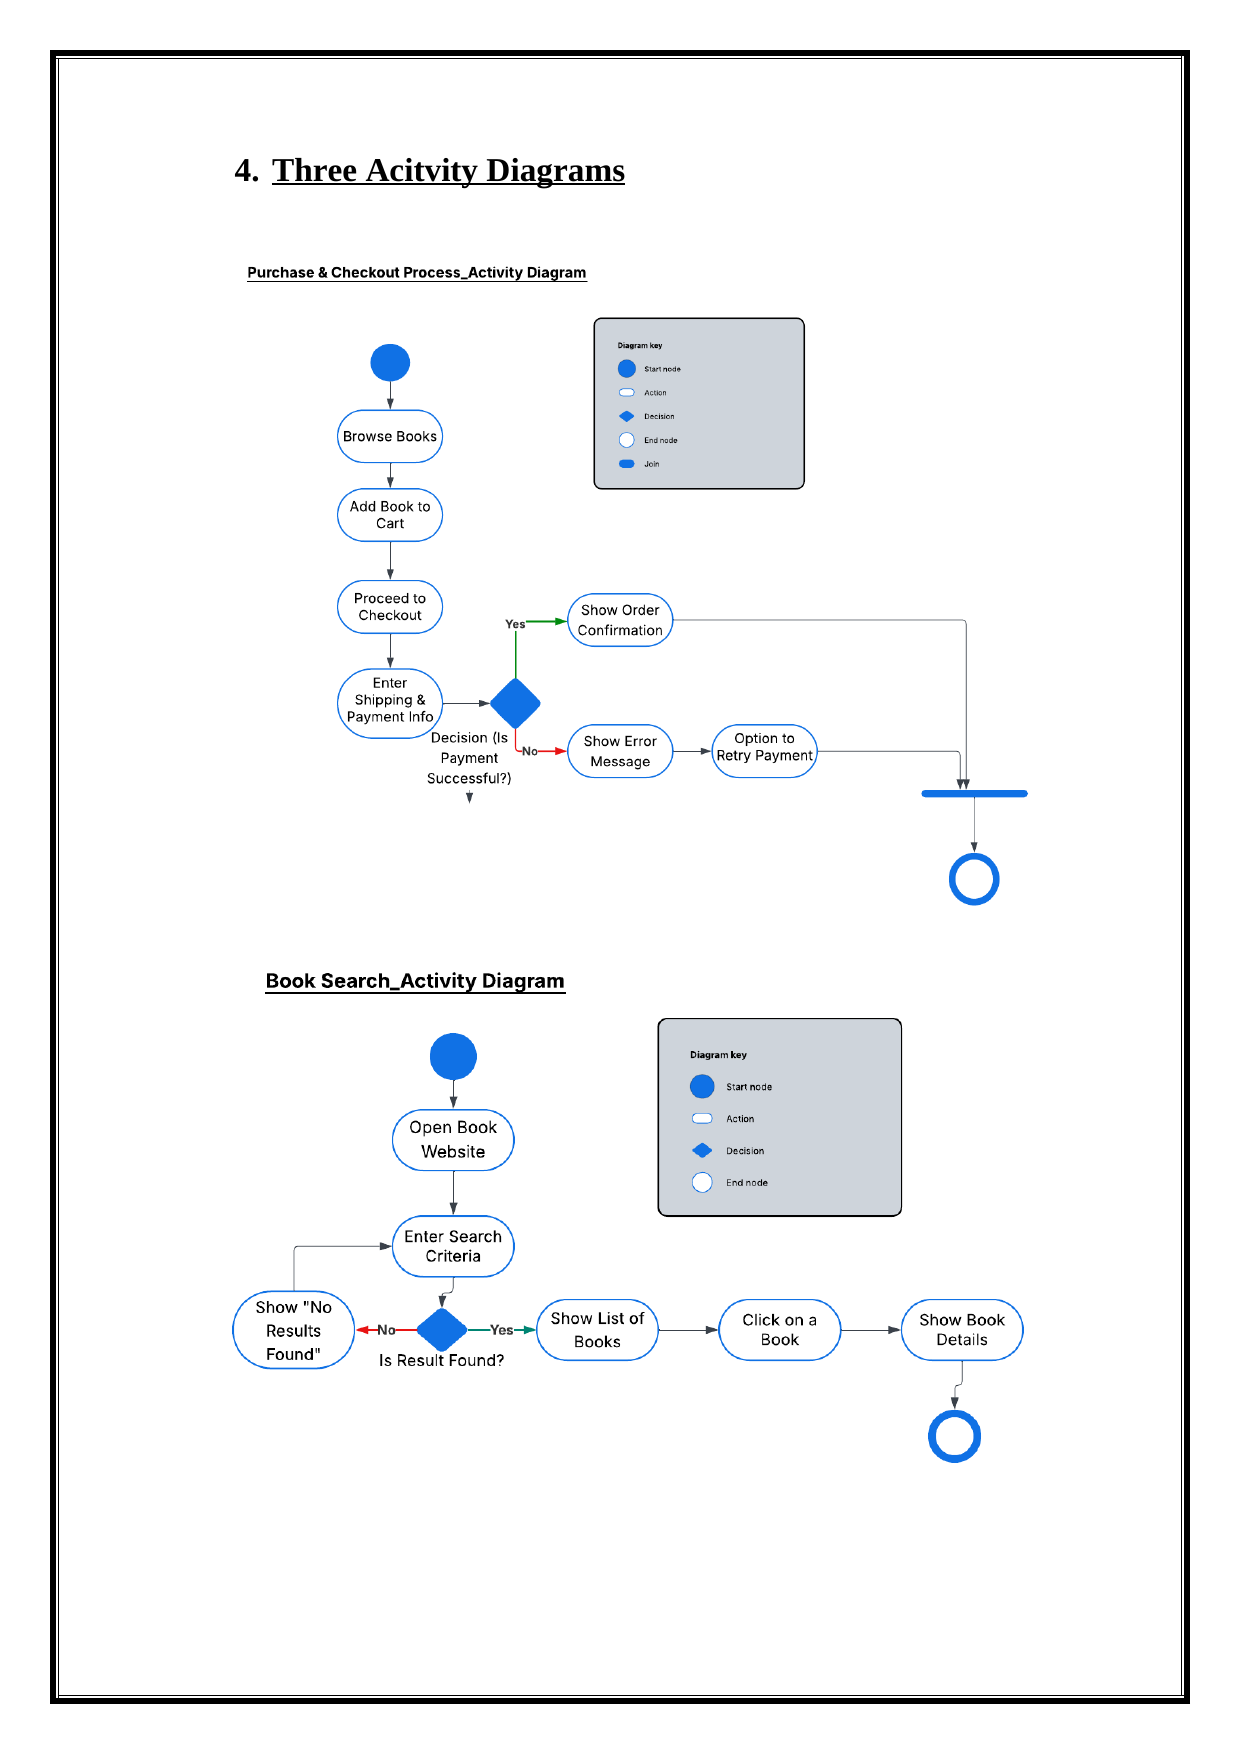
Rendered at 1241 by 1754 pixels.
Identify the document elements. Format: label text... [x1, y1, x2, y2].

picture [187, 226, 1053, 1489]
list Three Acitvity Diagrams [234, 150, 1053, 188]
